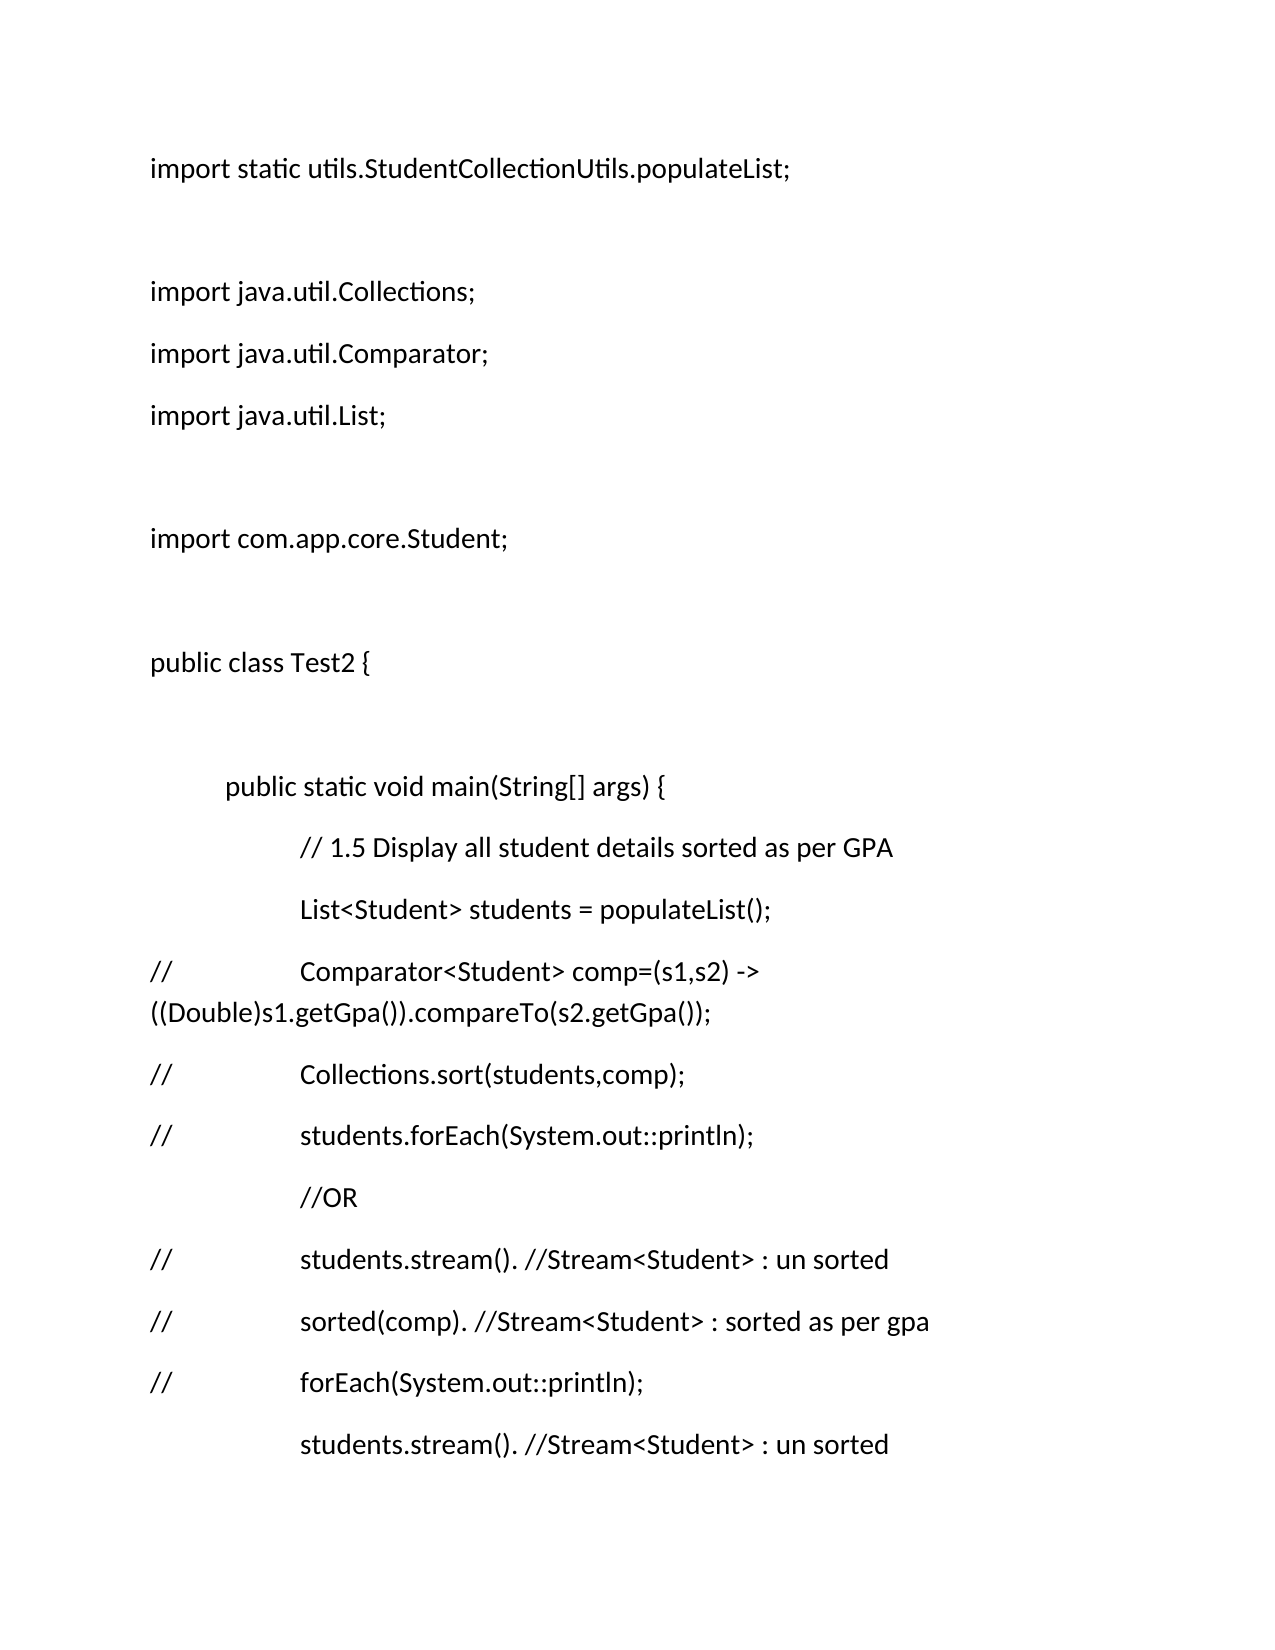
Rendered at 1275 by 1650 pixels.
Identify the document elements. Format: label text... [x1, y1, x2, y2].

text students.stream(). //Stream<Student> : un sorted [150, 1426, 1125, 1462]
text import com.app.core.Student; [150, 521, 1125, 556]
text import static utils.StudentCollectionUtils.populateList; [150, 150, 1125, 186]
text // 1.5 Display all student details sorted as per GPA [150, 829, 1125, 865]
text import java.util.List; [150, 397, 1125, 433]
text //OR [150, 1179, 1125, 1215]
text // Collections.sort(students,comp); [150, 1056, 1125, 1091]
text // sorted(comp). //Stream<Student> : sorted as per gpa [150, 1303, 1125, 1338]
text List<Student> students = populateList(); [150, 891, 1125, 927]
text // Comparator<Student> comp=(s1,s2) -> ((Double)s1.getGpa()).compareTo(s2.getGpa()); [150, 953, 1125, 1029]
text import java.util.Collections; [150, 273, 1125, 309]
text // forEach(System.out::println); [150, 1364, 1125, 1400]
text // students.stream(). //Stream<Student> : un sorted [150, 1241, 1125, 1277]
text import java.util.Comparator; [150, 335, 1125, 371]
text // students.forEach(System.out::println); [150, 1117, 1125, 1153]
text public static void main(String[] args) { [150, 768, 1125, 803]
text public class Test2 { [150, 644, 1125, 680]
